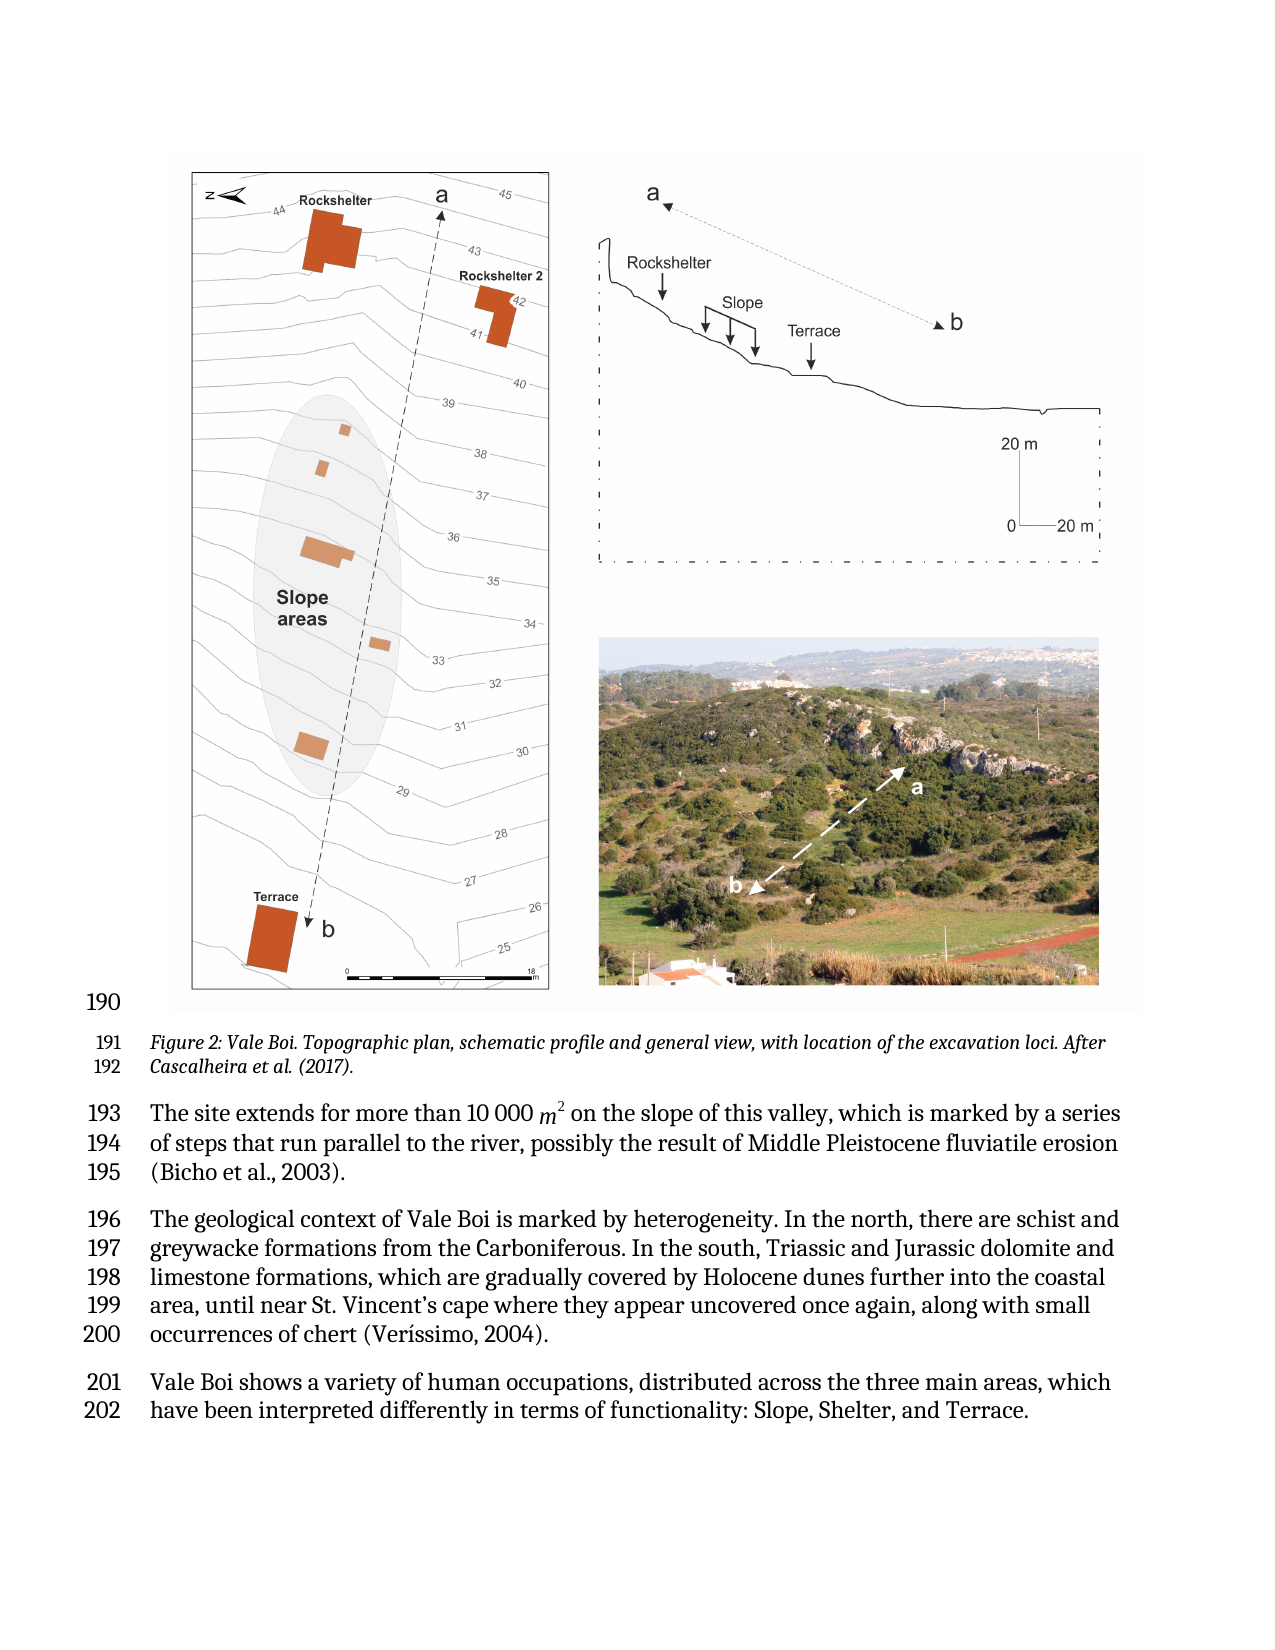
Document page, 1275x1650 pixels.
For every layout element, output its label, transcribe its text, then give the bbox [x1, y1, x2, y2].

text Vale Boi shows a variety of human occupations, distributed across the three main areas, which have been interpreted differently in terms of functionality: Slope, Shelter, and Terrace. [150, 1368, 1125, 1425]
picture [168, 150, 1144, 1011]
text The geological context of Vale Boi is marked by heterogeneity. In the north, there are schist and greywacke formations from the Carboniferous. In the south, Triassic and Jurassic dolomite and limestone formations, which are gradually covered by Holocene dunes further into the coastal area, until near St. Vincent’s cape where they appear uncovered once again, along with small occurrences of chert (Veríssimo, 2004). [150, 1205, 1125, 1349]
text The site extends for more than 10 000 on the slope of this valley, which is marked by a series of steps that run parallel to the river, possibly the result of Middle Pleistocene fluviatile erosion (Bicho et al., 2003). [150, 1098, 1125, 1186]
text Figure 2: Vale Boi. Topographic plan, schematic profile and general view, with location of the excavation loci. After Cascalheira et al. (2017). [150, 1031, 1125, 1079]
